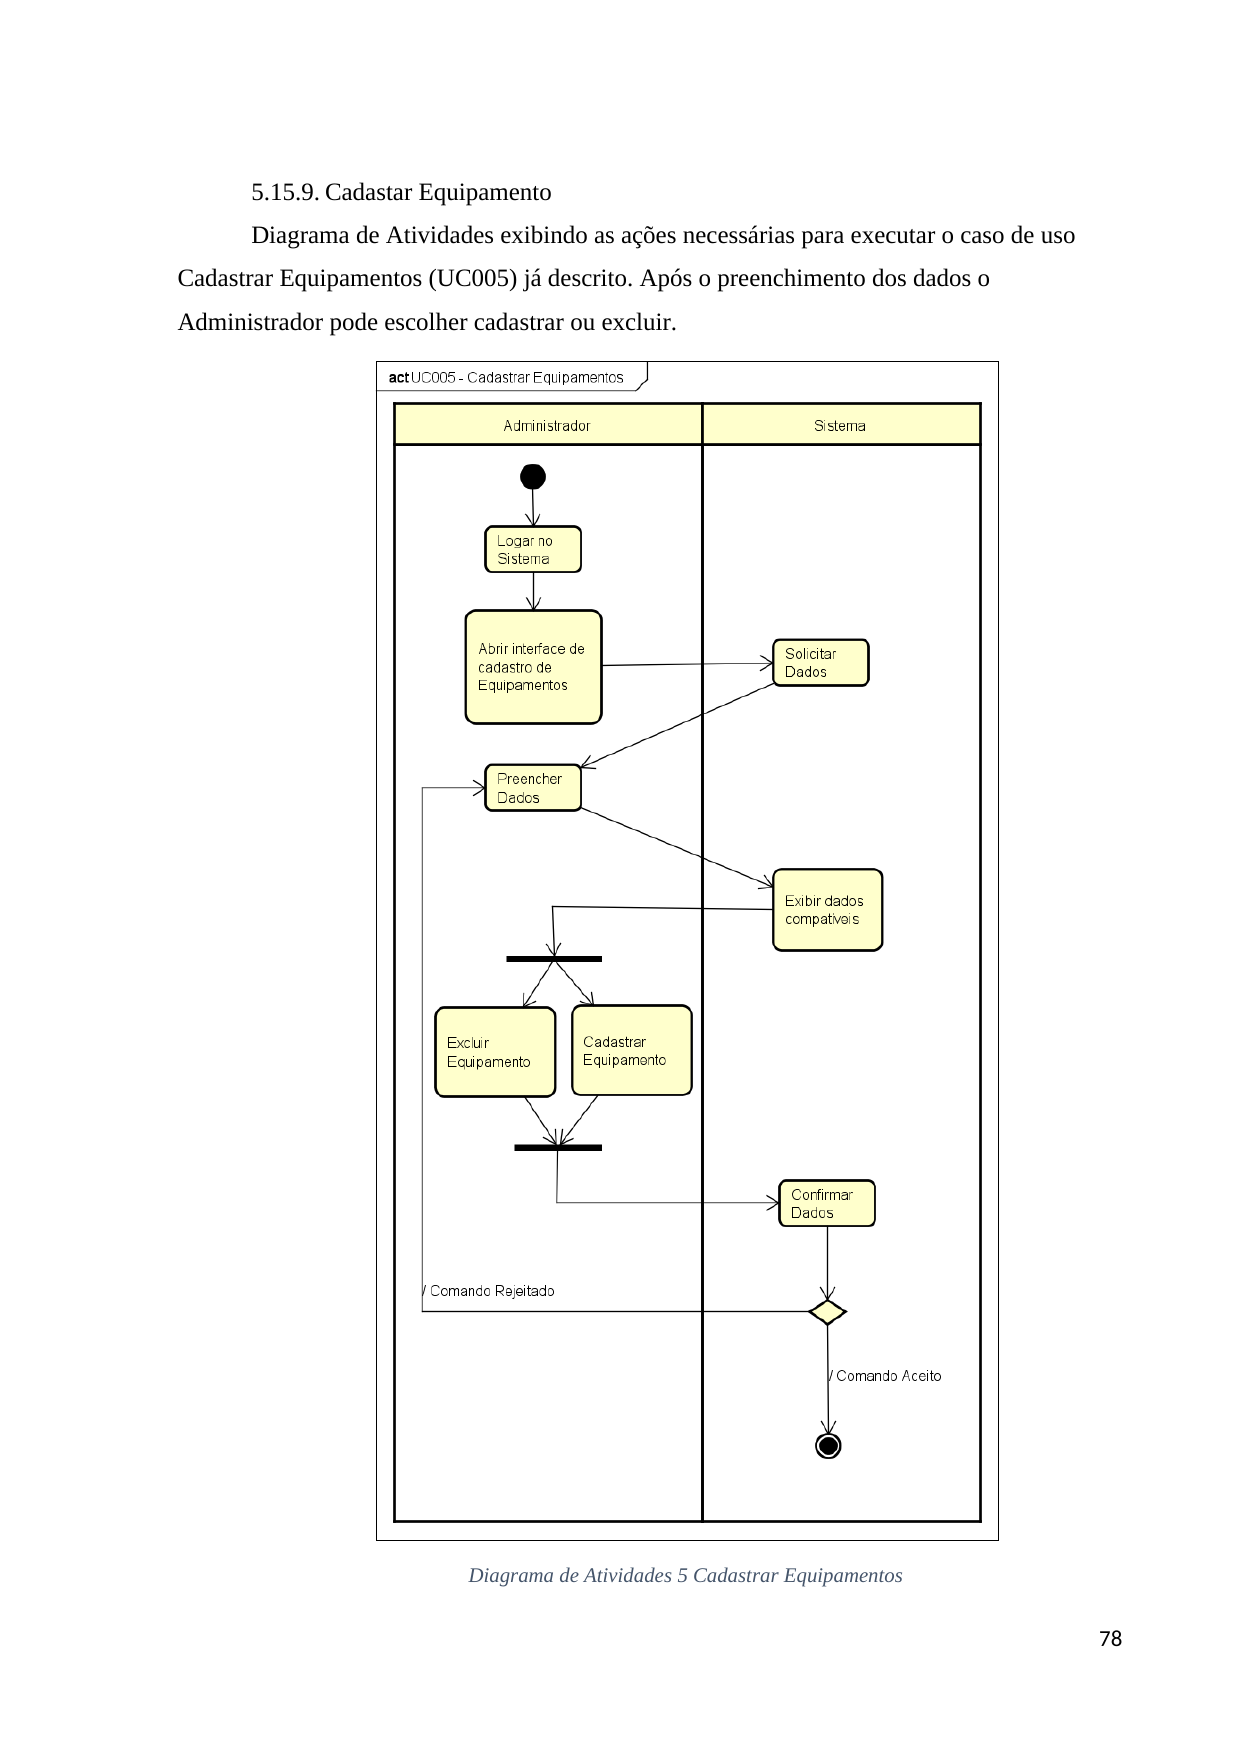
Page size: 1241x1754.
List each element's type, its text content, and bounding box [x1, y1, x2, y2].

picture [364, 349, 1009, 1550]
list Cadastar Equipamento [177, 177, 1122, 206]
text Diagrama de Atividades 5 Cadastrar Equipamentos [177, 1563, 1122, 1587]
text Diagrama de Atividades exibindo as ações necessárias para executar o caso de uso Cadastrar Equipamentos (UC005) já descrito. Após o preenchimento dos dados o Administrador pode escolher cadastrar ou excluir. [177, 220, 1122, 335]
